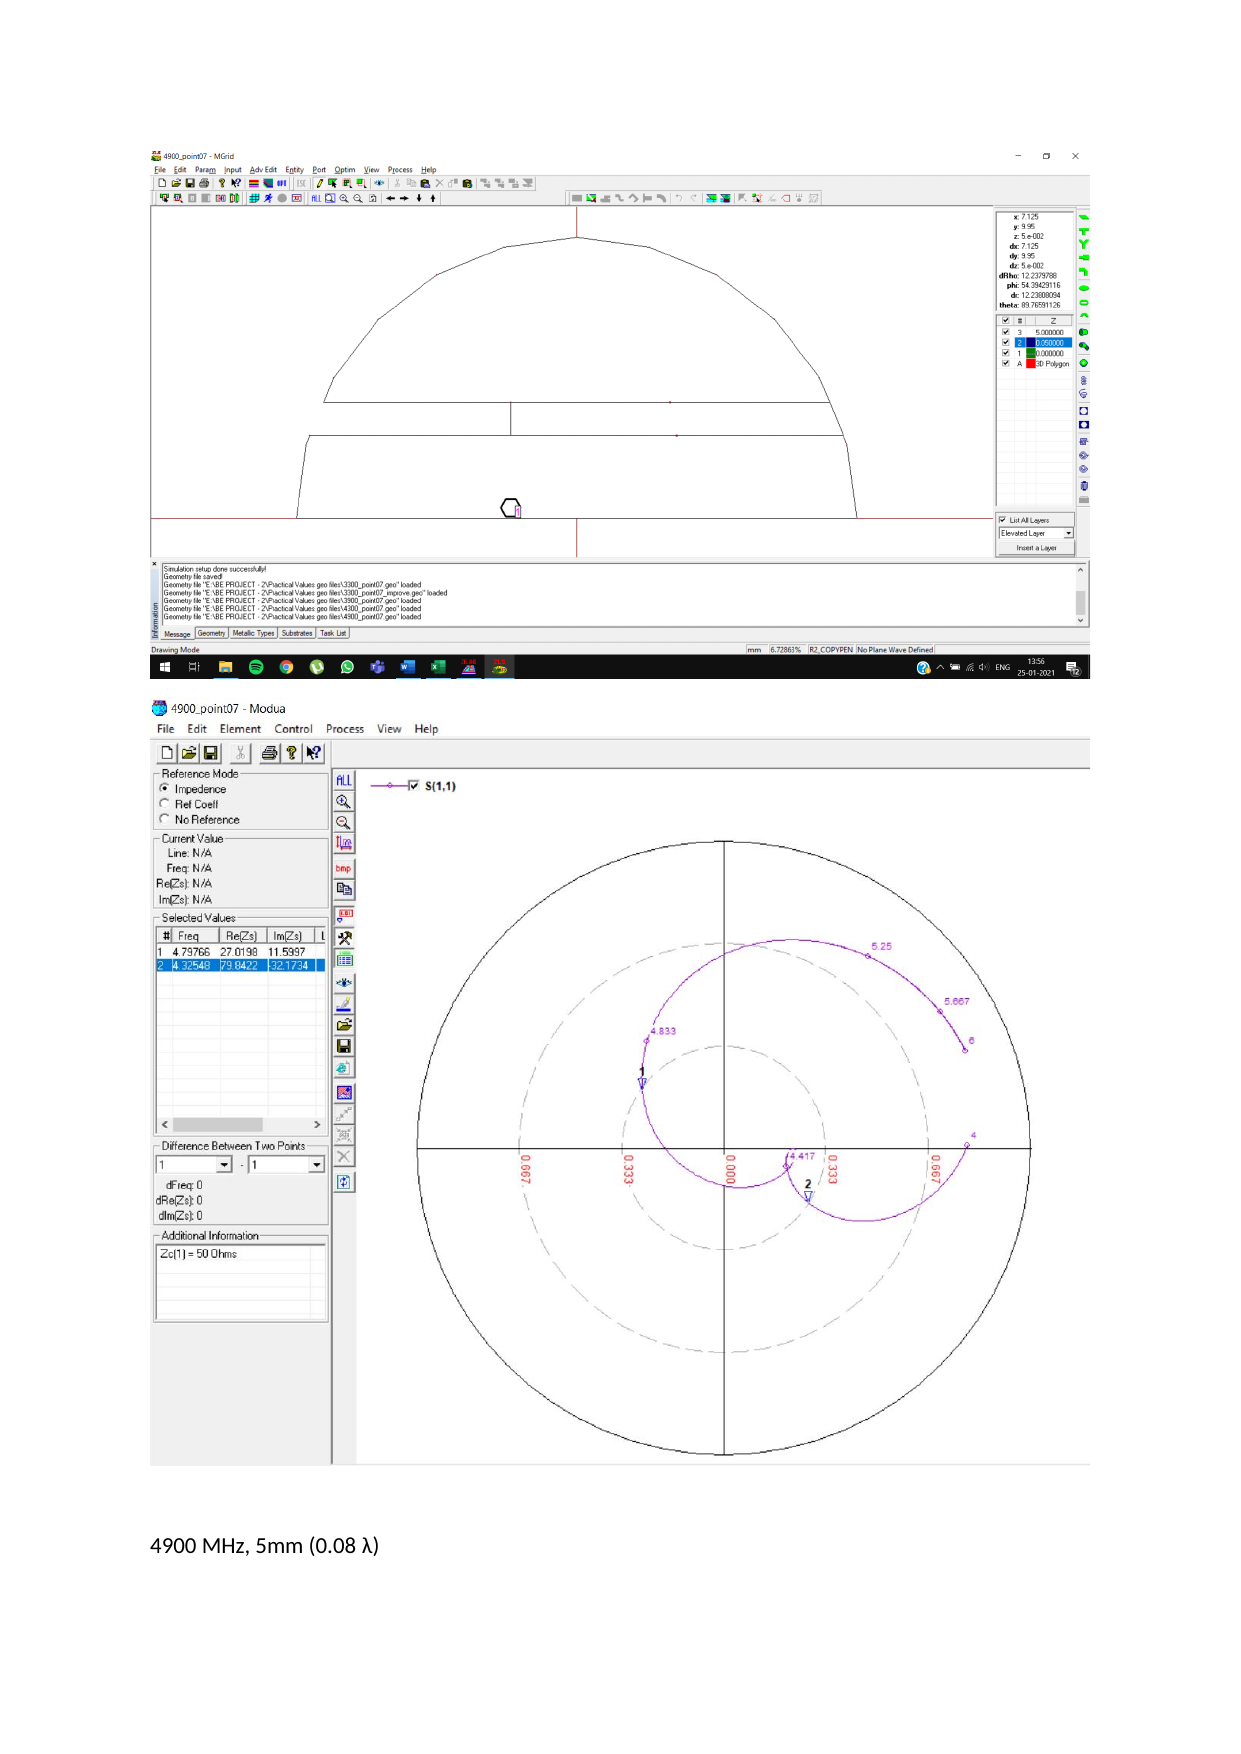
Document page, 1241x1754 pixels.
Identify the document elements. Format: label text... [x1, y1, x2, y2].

text 4900 MHz, 5mm (0.08 λ) [150, 1531, 1090, 1559]
picture [150, 150, 1091, 679]
picture [150, 697, 1091, 1466]
